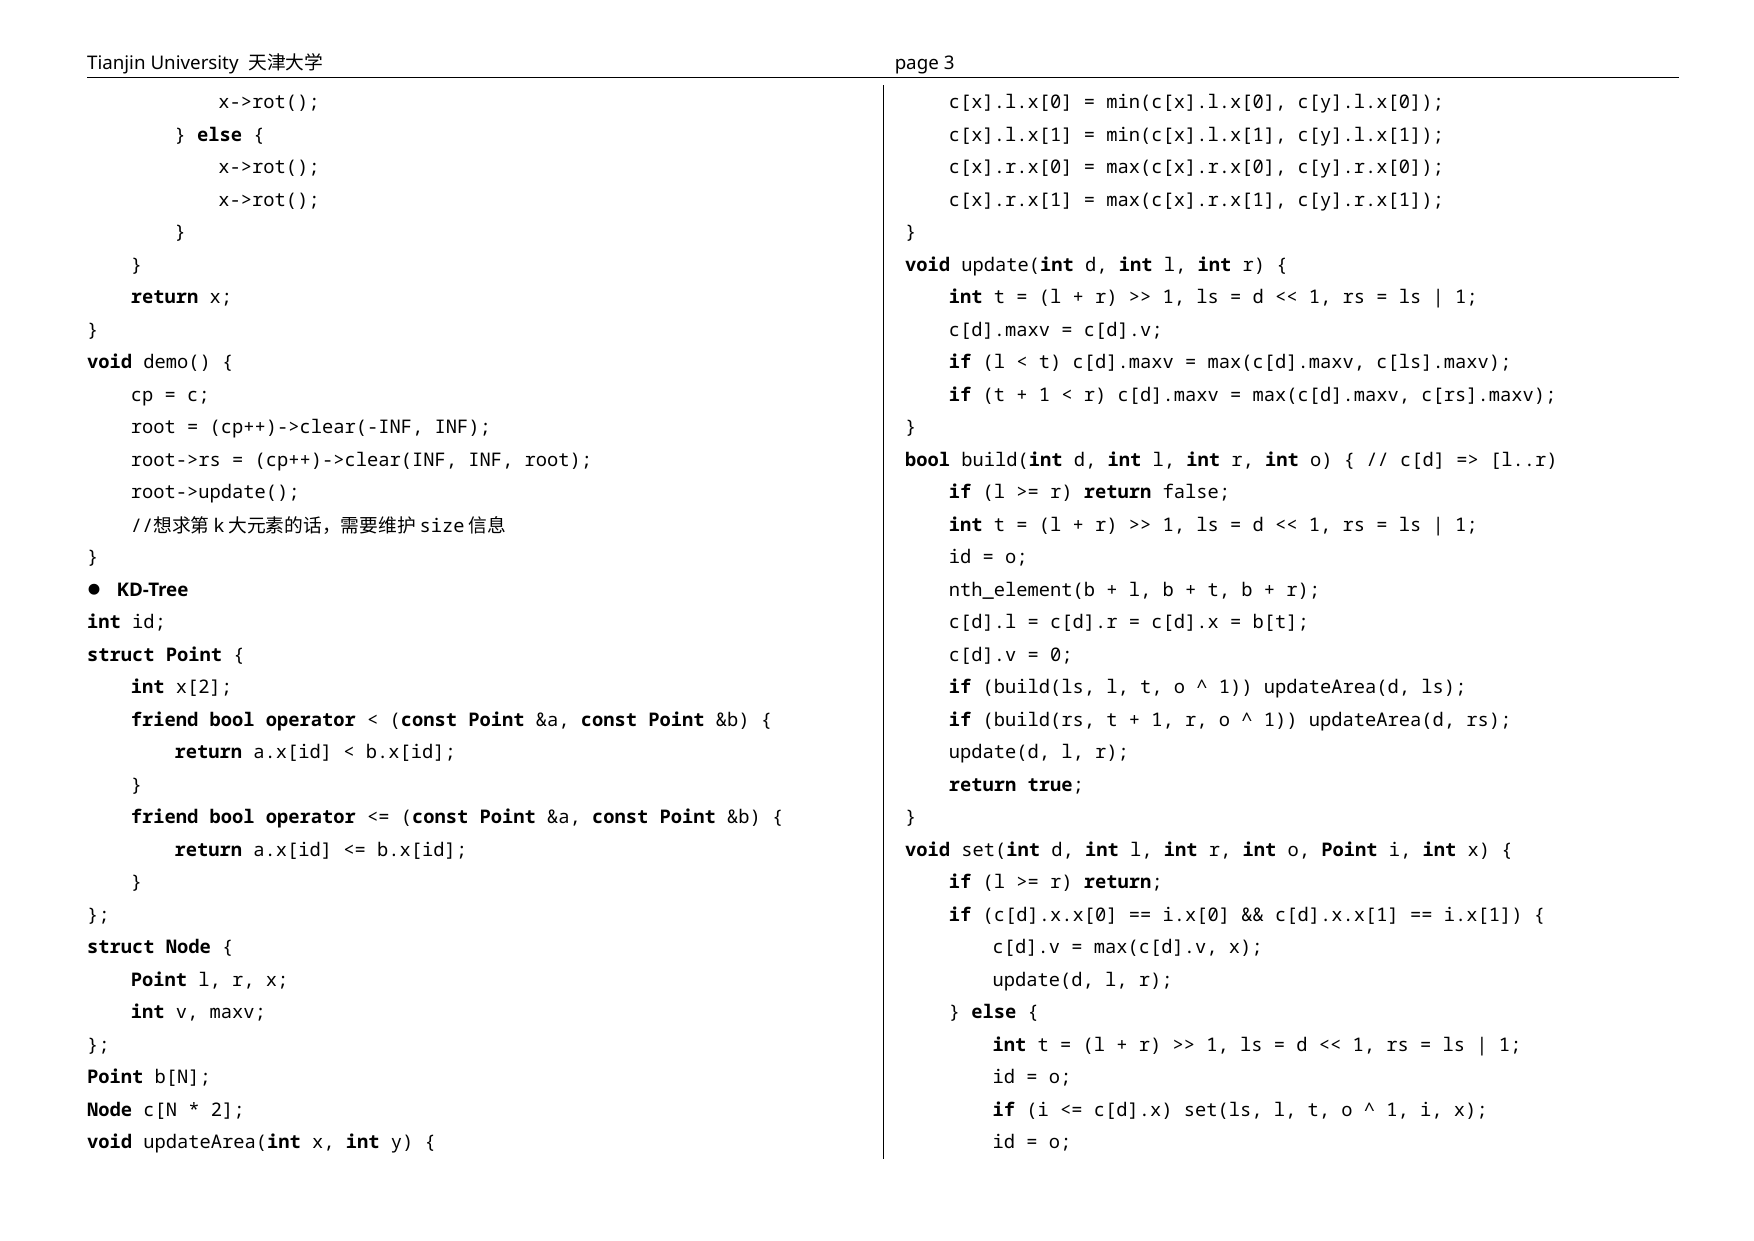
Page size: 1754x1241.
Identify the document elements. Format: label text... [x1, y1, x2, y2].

text if (build(ls, l, t, o ^ 1)) updateArea(d, ls); [905, 670, 1679, 703]
text cp = c; [87, 378, 861, 410]
text c[x].l.x[0] = min(c[x].l.x[0], c[y].l.x[0]); [905, 85, 1679, 118]
text x->rot(); [87, 150, 861, 183]
text int t = (l + r) >> 1, ls = d << 1, rs = ls | 1; [905, 508, 1679, 540]
text Point b[N]; [87, 1060, 861, 1093]
text int x[2]; [87, 670, 861, 703]
text return true; [905, 768, 1679, 800]
text if (t + 1 < r) c[d].maxv = max(c[d].maxv, c[rs].maxv); [905, 378, 1679, 410]
text if (l >= r) return false; [905, 475, 1679, 508]
text struct Point { [87, 638, 861, 670]
text Point l, r, x; [87, 963, 861, 995]
text return a.x[id] <= b.x[id]; [87, 833, 861, 865]
text } [87, 215, 861, 248]
text } [905, 410, 1679, 443]
text } else { [87, 118, 861, 150]
text //想求第k大元素的话，需要维护size信息 [87, 508, 861, 540]
text update(d, l, r); [905, 735, 1679, 768]
text x->rot(); [87, 85, 861, 118]
text int id; [87, 605, 861, 638]
text if (l < t) c[d].maxv = max(c[d].maxv, c[ls].maxv); [905, 345, 1679, 378]
text bool build(int d, int l, int r, int o) { // c[d] => [l..r) [905, 443, 1679, 475]
text void set(int d, int l, int r, int o, Point i, int x) { [905, 833, 1679, 865]
text Node c[N * 2]; [87, 1093, 861, 1125]
text } else { [905, 995, 1679, 1028]
subtitle KD-Tree [87, 573, 861, 605]
text c[d].maxv = c[d].v; [905, 313, 1679, 345]
text root = (cp++)->clear(-INF, INF); [87, 410, 861, 443]
text nth_element(b + l, b + t, b + r); [905, 573, 1679, 605]
text void updateArea(int x, int y) { [87, 1125, 861, 1158]
text } [87, 248, 861, 280]
text friend bool operator < (const Point &a, const Point &b) { [87, 703, 861, 735]
text int v, maxv; [87, 995, 861, 1028]
text c[d].l = c[d].r = c[d].x = b[t]; [905, 605, 1679, 638]
text if (i <= c[d].x) set(ls, l, t, o ^ 1, i, x); [905, 1093, 1679, 1125]
text struct Node { [87, 930, 861, 963]
text root->update(); [87, 475, 861, 508]
text c[x].r.x[0] = max(c[x].r.x[0], c[y].r.x[0]); [905, 150, 1679, 183]
text void demo() { [87, 345, 861, 378]
text x->rot(); [87, 183, 861, 215]
text if (build(rs, t + 1, r, o ^ 1)) updateArea(d, rs); [905, 703, 1679, 735]
text }; [87, 898, 861, 930]
text return a.x[id] < b.x[id]; [87, 735, 861, 768]
text c[x].l.x[1] = min(c[x].l.x[1], c[y].l.x[1]); [905, 118, 1679, 150]
text update(d, l, r); [905, 963, 1679, 995]
text if (l >= r) return; [905, 865, 1679, 898]
text } [905, 215, 1679, 248]
text }; [87, 1028, 861, 1060]
text c[d].v = 0; [905, 638, 1679, 670]
text } [905, 800, 1679, 833]
text return x; [87, 280, 861, 313]
text id = o; [905, 1060, 1679, 1093]
text id = o; [905, 540, 1679, 573]
text id = o; [905, 1125, 1679, 1158]
text c[d].v = max(c[d].v, x); [905, 930, 1679, 963]
text } [87, 768, 861, 800]
text if (c[d].x.x[0] == i.x[0] && c[d].x.x[1] == i.x[1]) { [905, 898, 1679, 930]
text int t = (l + r) >> 1, ls = d << 1, rs = ls | 1; [905, 280, 1679, 313]
text void update(int d, int l, int r) { [905, 248, 1679, 280]
text } [87, 540, 861, 573]
text c[x].r.x[1] = max(c[x].r.x[1], c[y].r.x[1]); [905, 183, 1679, 215]
text int t = (l + r) >> 1, ls = d << 1, rs = ls | 1; [905, 1028, 1679, 1060]
text root->rs = (cp++)->clear(INF, INF, root); [87, 443, 861, 475]
text friend bool operator <= (const Point &a, const Point &b) { [87, 800, 861, 833]
text } [87, 865, 861, 898]
text } [87, 313, 861, 345]
